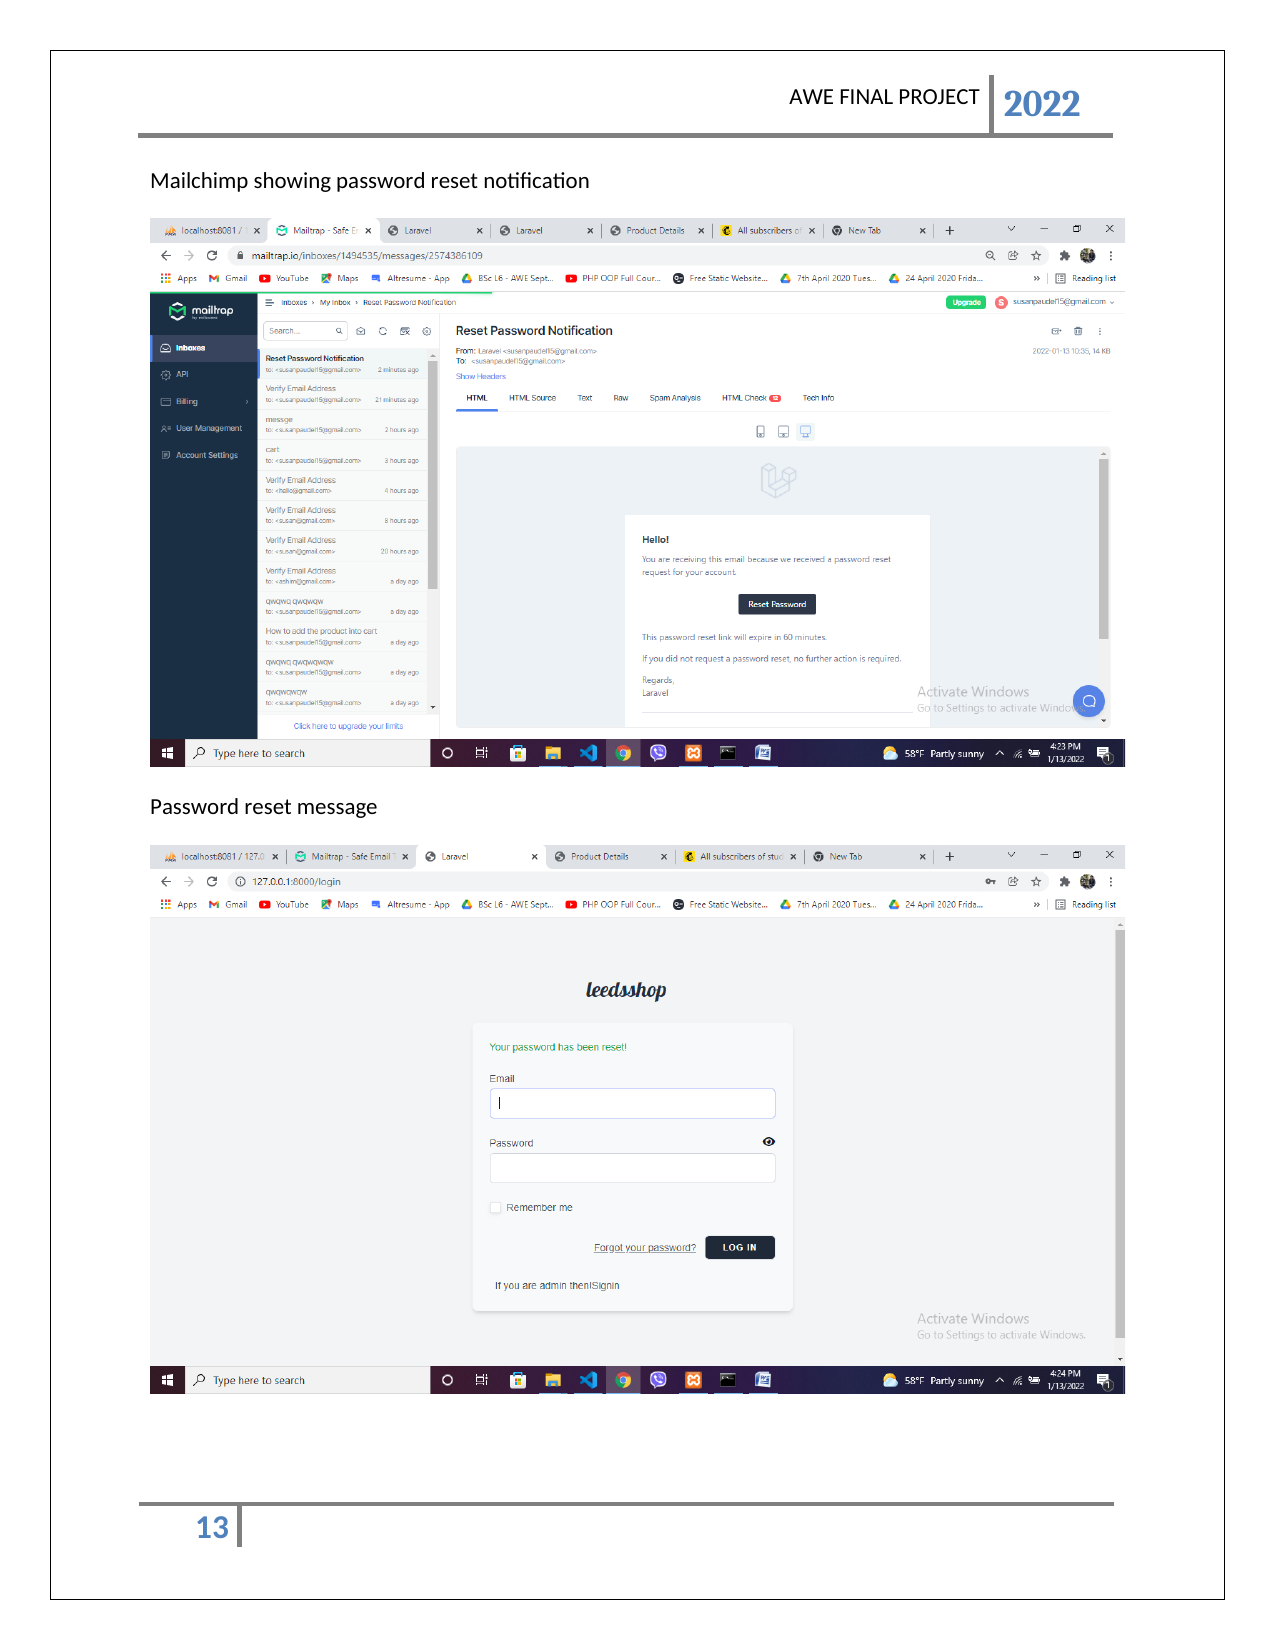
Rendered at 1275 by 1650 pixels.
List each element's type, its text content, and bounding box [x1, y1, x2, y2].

picture [150, 218, 1125, 767]
text Mailchimp showing password reset notification [150, 166, 1125, 194]
text Password reset message [150, 792, 1125, 820]
picture [150, 845, 1125, 1394]
